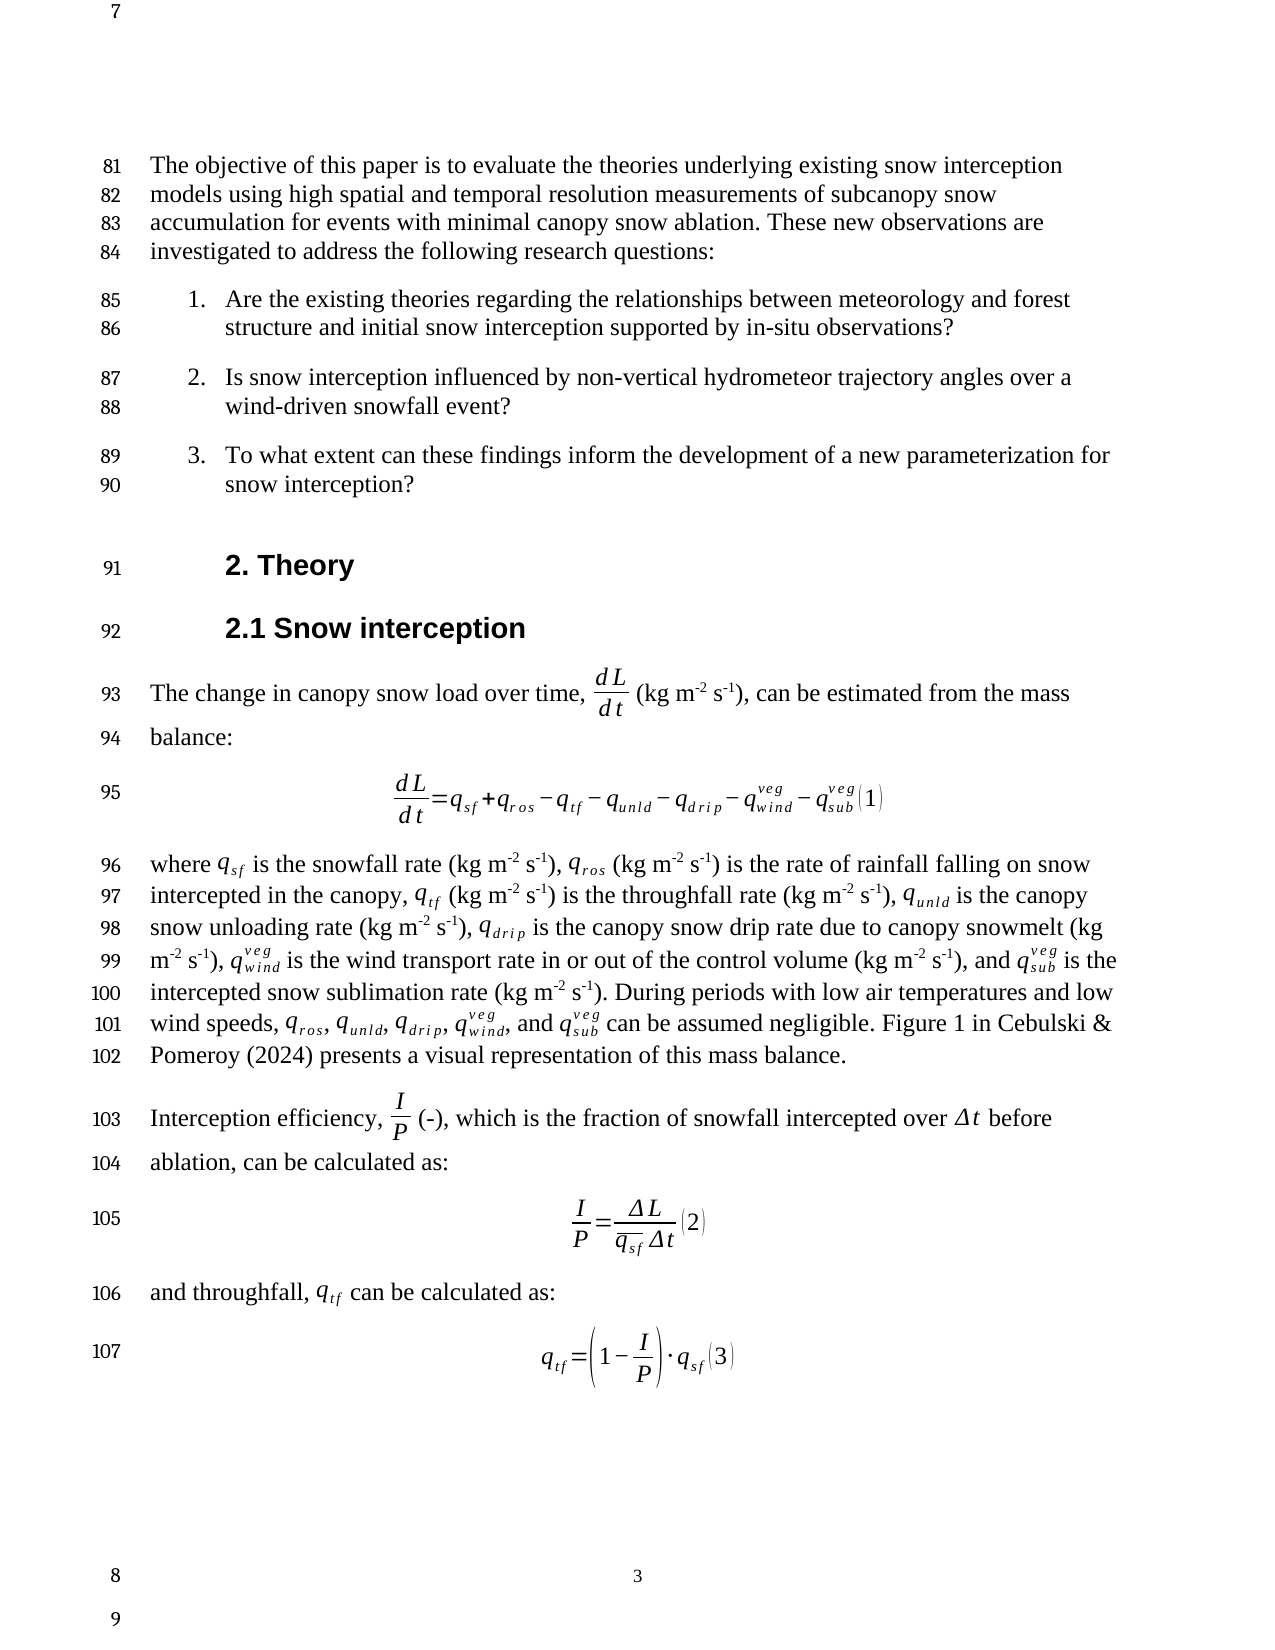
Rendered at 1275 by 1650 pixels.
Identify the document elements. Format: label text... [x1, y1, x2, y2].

text where is the snowfall rate (kg m-2 s-1), (kg m-2 s-1) is the rate of rainfall falling on snow intercepted in the canopy, (kg m-2 s-1) is the throughfall rate (kg m-2 s-1), is the canopy snow unloading rate (kg m-2 s-1), is the canopy snow drip rate due to canopy snowmelt (kg m-2 s-1), is the wind transport rate in or out of the control volume (kg m-2 s-1), and is the intercepted snow sublimation rate (kg m-2 s-1). During periods with low air temperatures and low wind speeds, , , , , and can be assumed negligible. Figure 1 in Cebulski & Pomeroy (2024) presents a visual representation of this mass balance. [150, 848, 1125, 1069]
subtitle 2. Theory [150, 548, 1125, 582]
list To what extent can these findings inform the development of a new parameterization for snow interception? [187, 440, 1125, 498]
list Are the existing theories regarding the relationships between meteorology and forest structure and initial snow interception supported by in-situ observations? [187, 284, 1125, 341]
text The objective of this paper is to evaluate the theories underlying existing snow interception models using high spatial and temporal resolution measurements of subcanopy snow accumulation for events with minimal canopy snow ablation. These new observations are investigated to address the following research questions: [150, 150, 1125, 265]
subtitle 2.1 Snow interception [150, 611, 1125, 645]
text and throughfall, can be calculated as: [150, 1276, 1125, 1307]
list Is snow interception influenced by non-vertical hydrometeor trajectory angles over a wind-driven snowfall event? [187, 362, 1125, 419]
text Interception efficiency, (-), which is the fraction of snowfall intercepted over before ablation, can be calculated as: [150, 1088, 1125, 1175]
text The change in canopy snow load over time, (kg m-2 s-1), can be estimated from the mass balance: [150, 663, 1125, 751]
